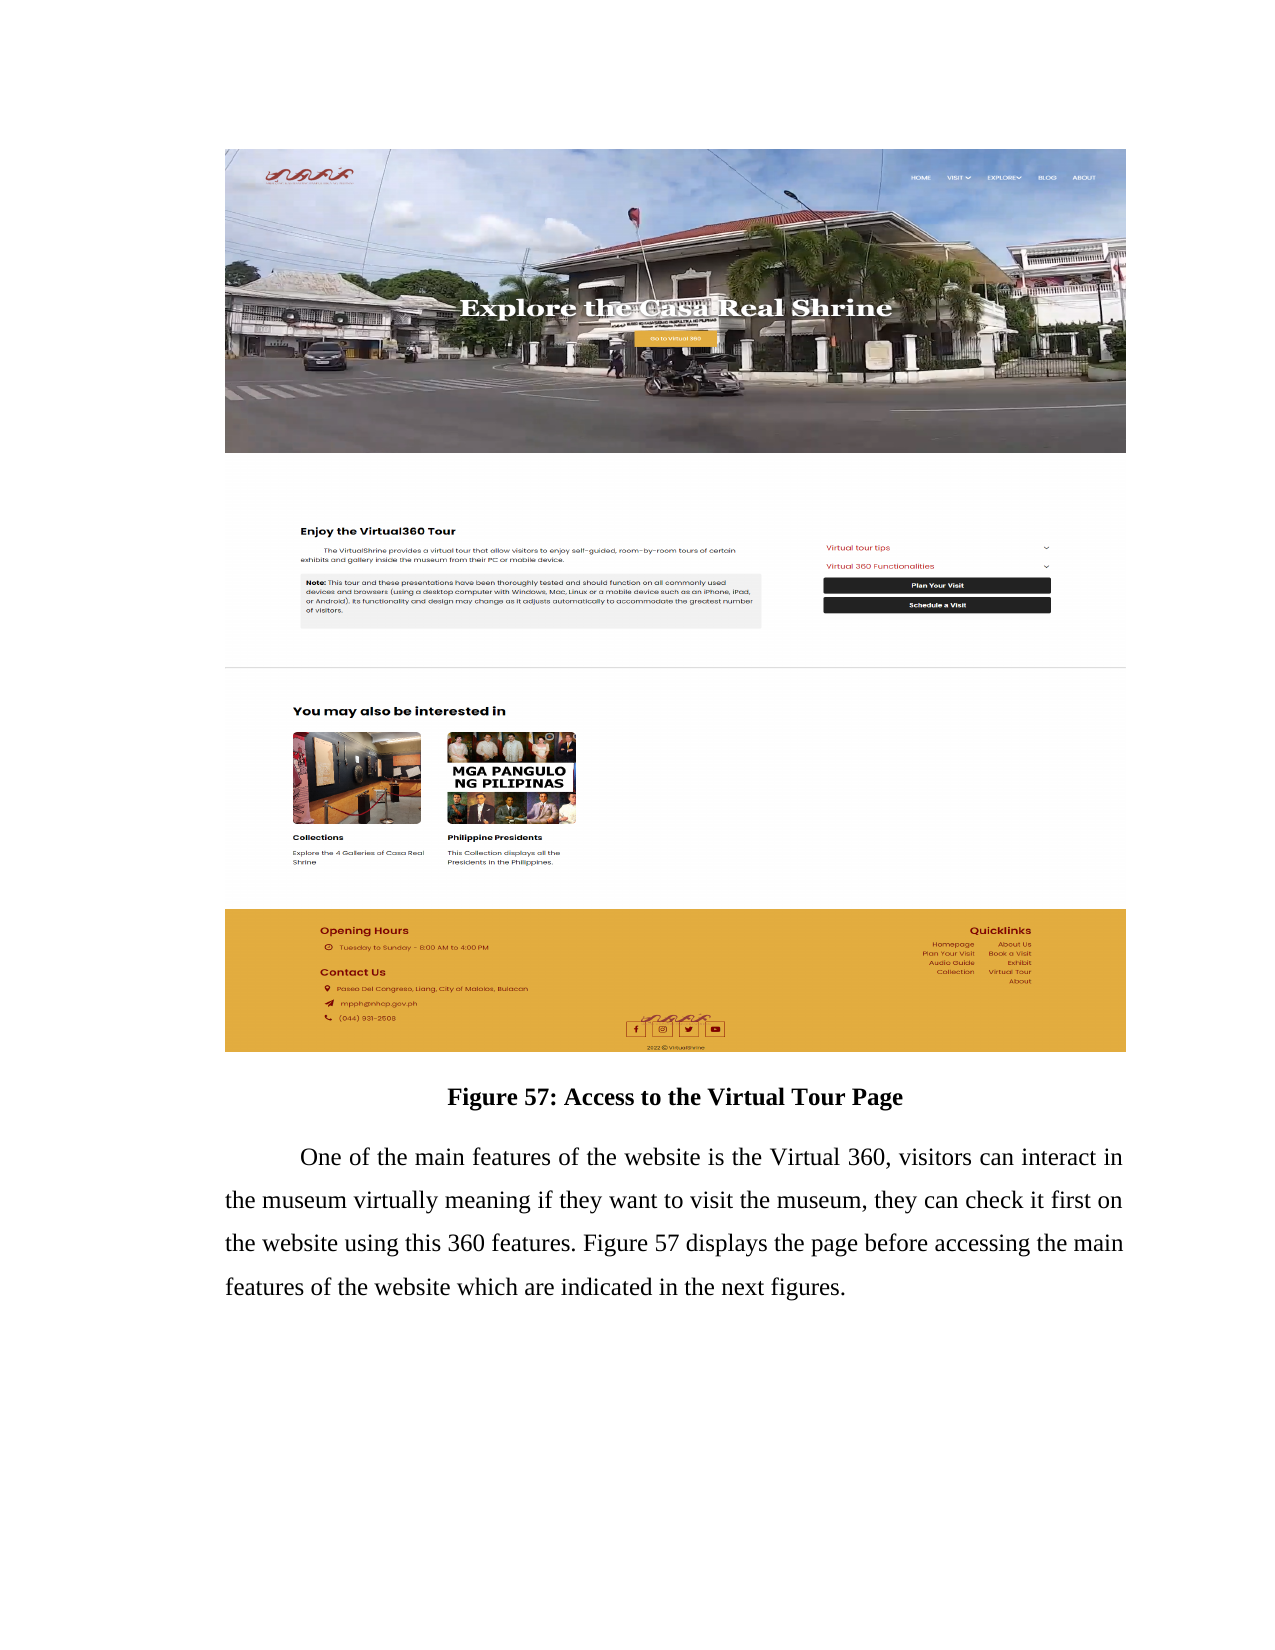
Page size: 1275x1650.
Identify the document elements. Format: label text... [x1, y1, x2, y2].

picture [225, 149, 1126, 1052]
text One of the main features of the website is the Virtual 360, visitors can interact in the museum virtually meaning if they want to visit the museum, they can check it first on the website using this 360 features. Figure 57 displays the page before accessing the main features of the website which are indicated in the next figures. [225, 1142, 1125, 1300]
text Figure 57: Access to the Virtual Tour Page [225, 1082, 1125, 1111]
